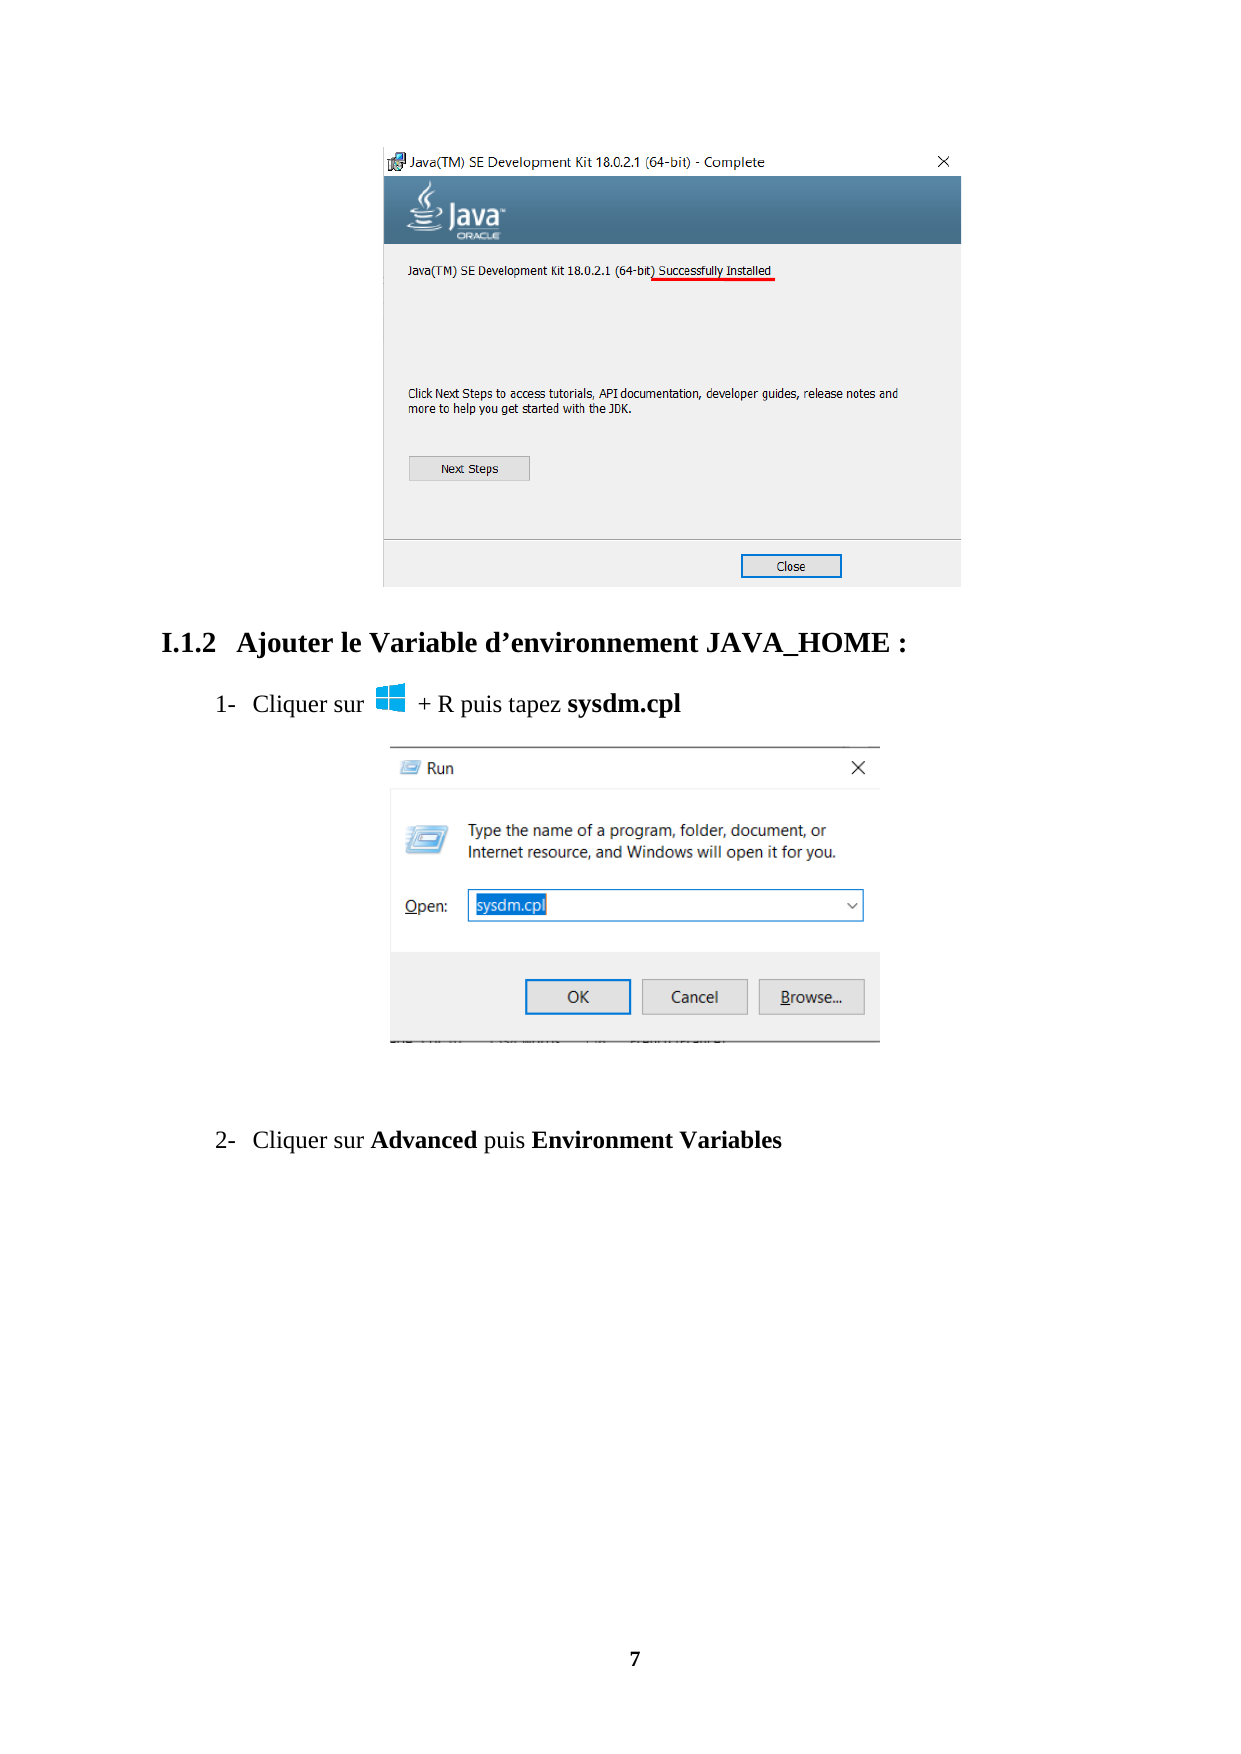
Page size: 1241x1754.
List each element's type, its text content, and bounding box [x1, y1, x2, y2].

picture [383, 147, 962, 587]
list Cliquer sur Advanced puis Environment Variables [215, 1125, 1092, 1154]
text Ajouter le Variable d’environnement JAVA_HOME : [161, 626, 1092, 659]
picture [390, 746, 880, 1043]
picture [376, 683, 397, 687]
list Cliquer sur + R puis tapez sysdm.cpl [215, 684, 1092, 718]
